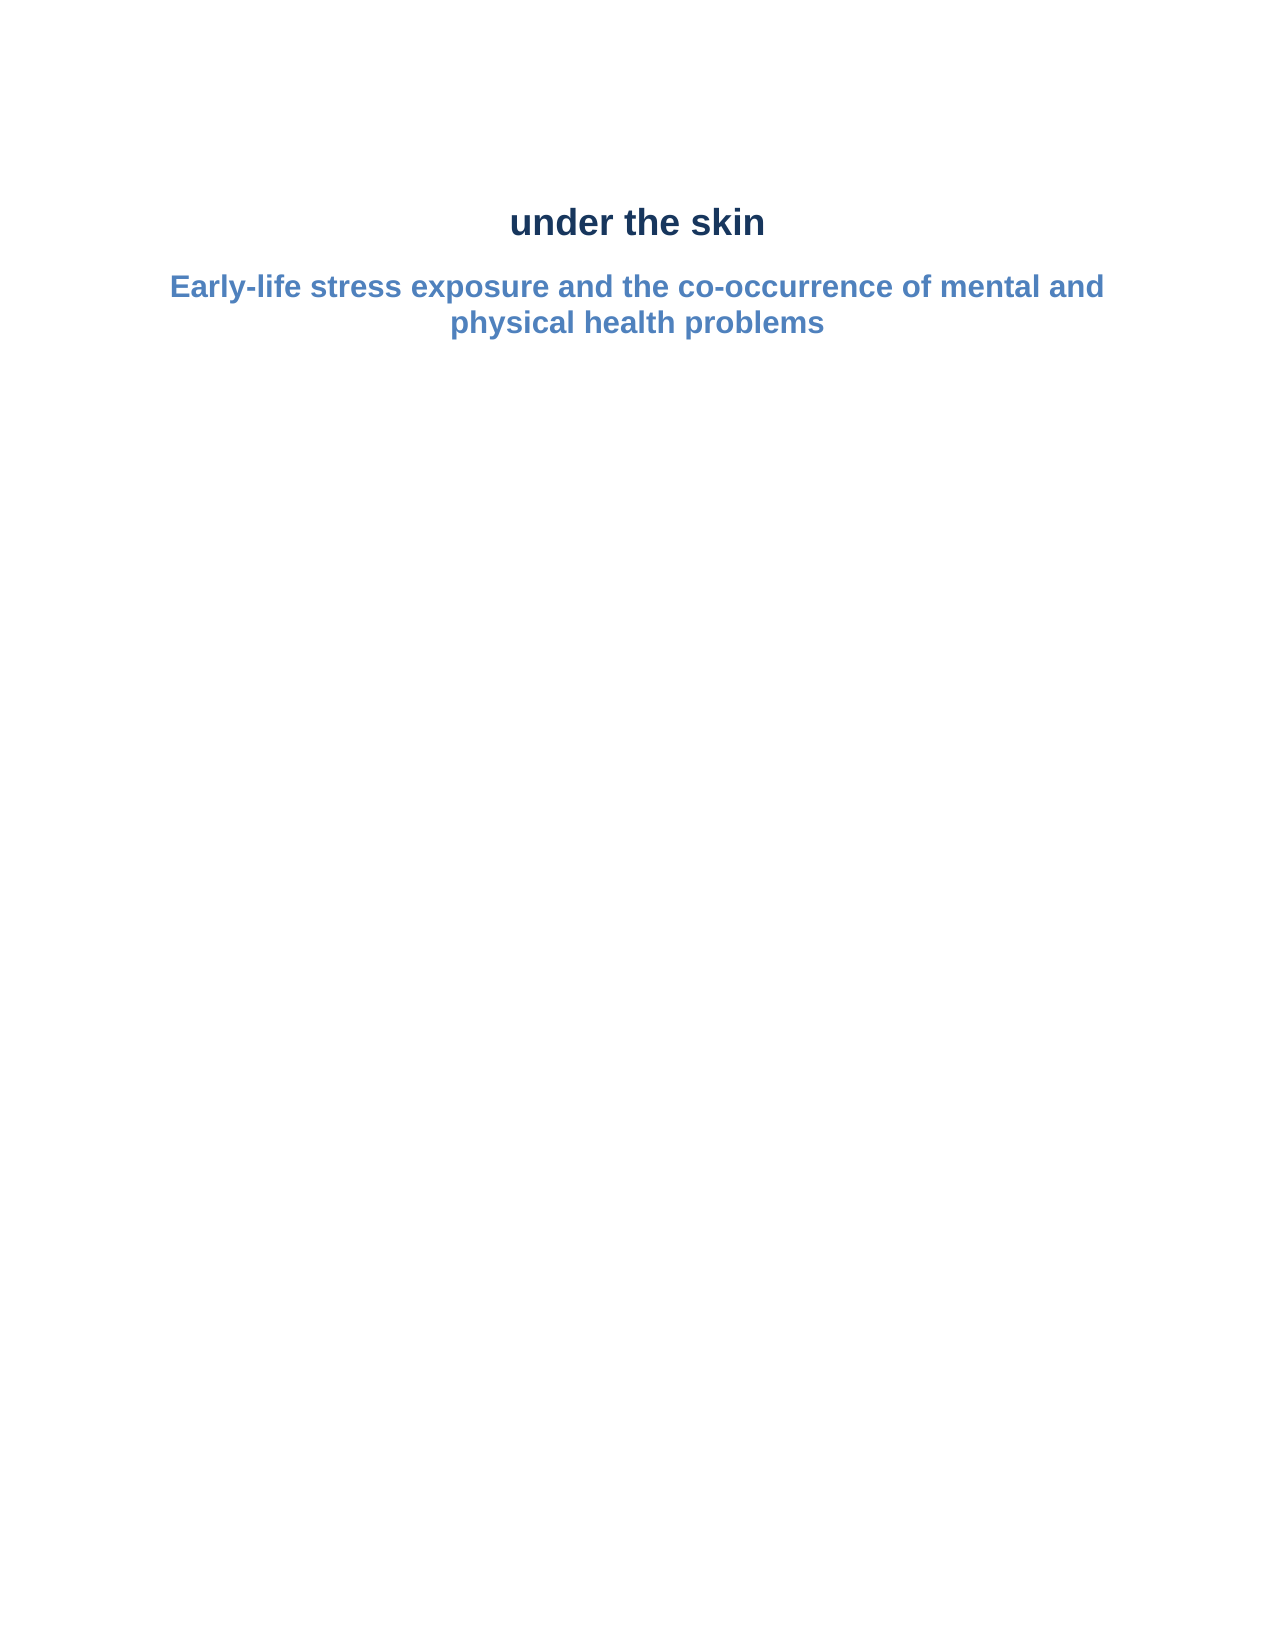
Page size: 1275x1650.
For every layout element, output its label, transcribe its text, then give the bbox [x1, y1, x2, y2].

subtitle Early-life stress exposure and the co-occurrence of mental and physical health problems [150, 268, 1125, 340]
title under the skin [150, 200, 1125, 243]
